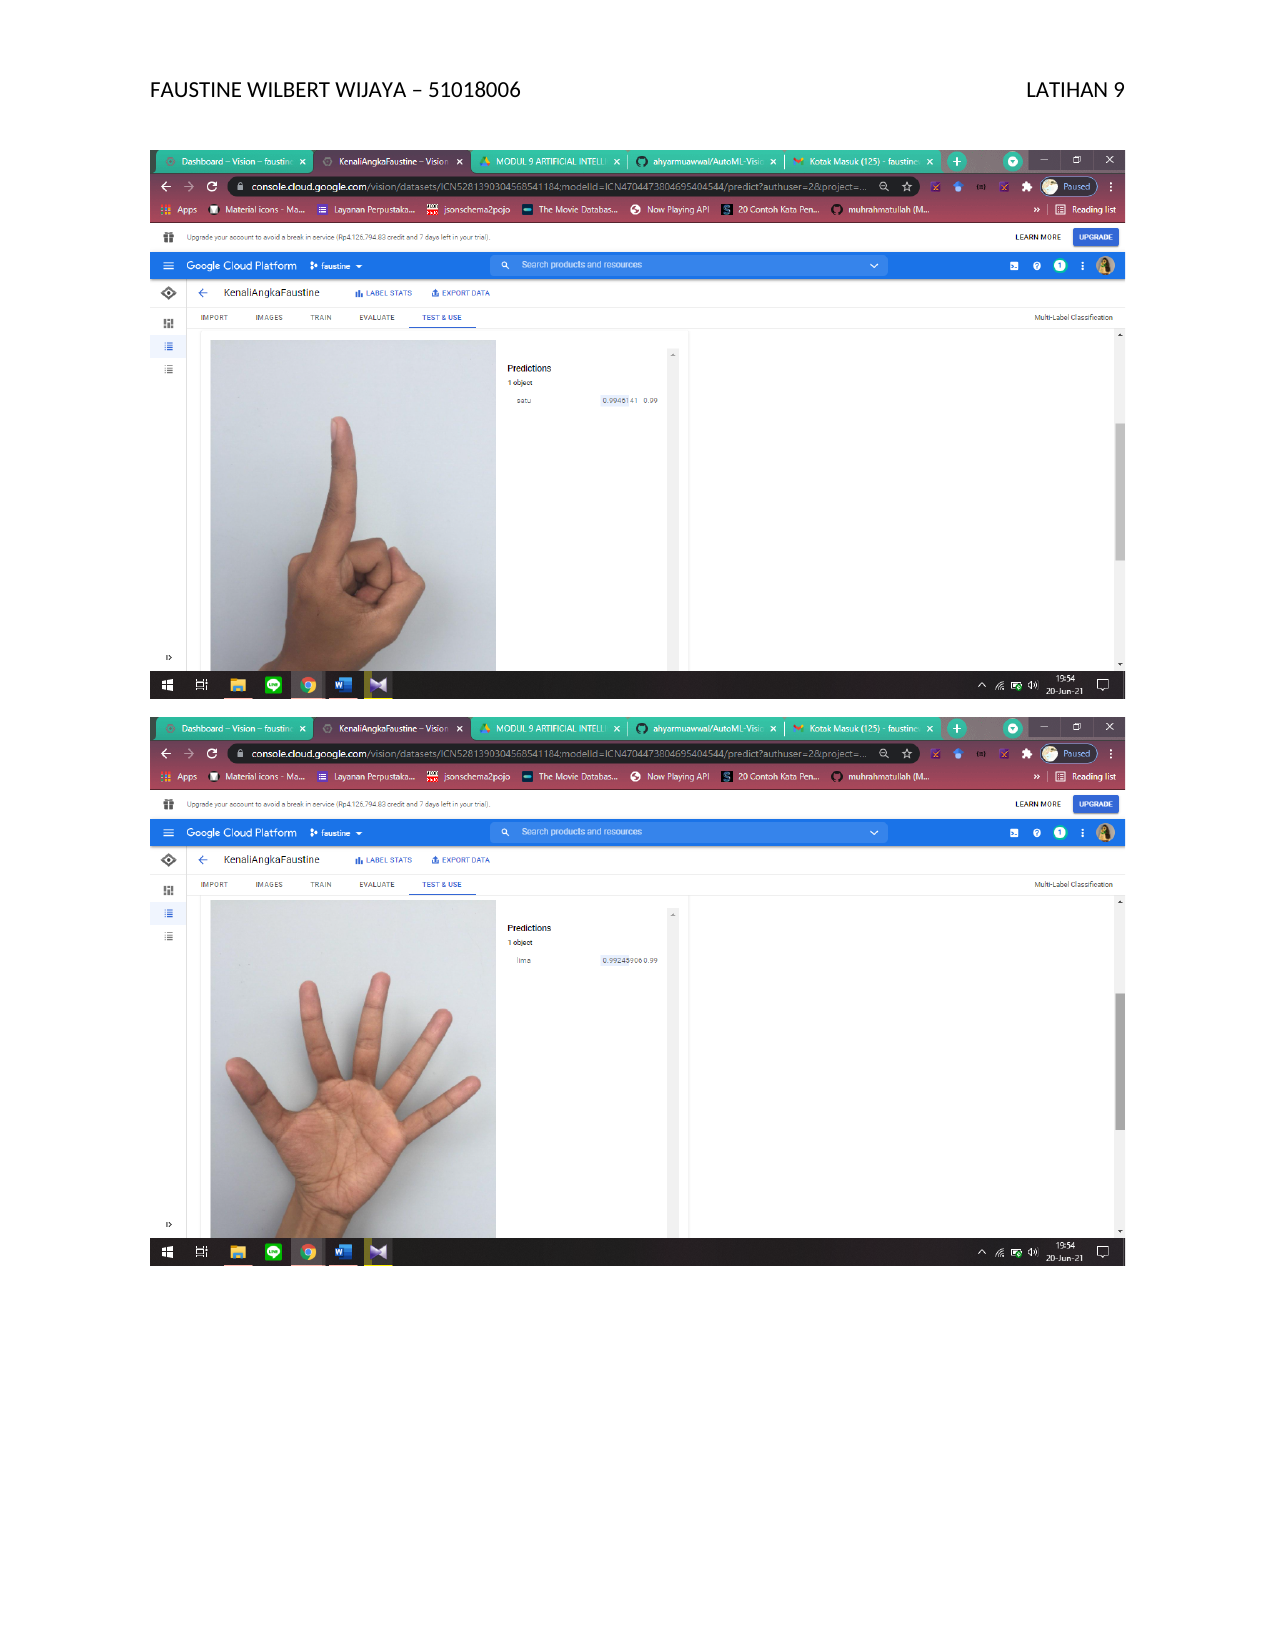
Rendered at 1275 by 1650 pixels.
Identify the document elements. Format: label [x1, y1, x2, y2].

picture [150, 150, 1125, 699]
picture [150, 717, 1125, 1266]
